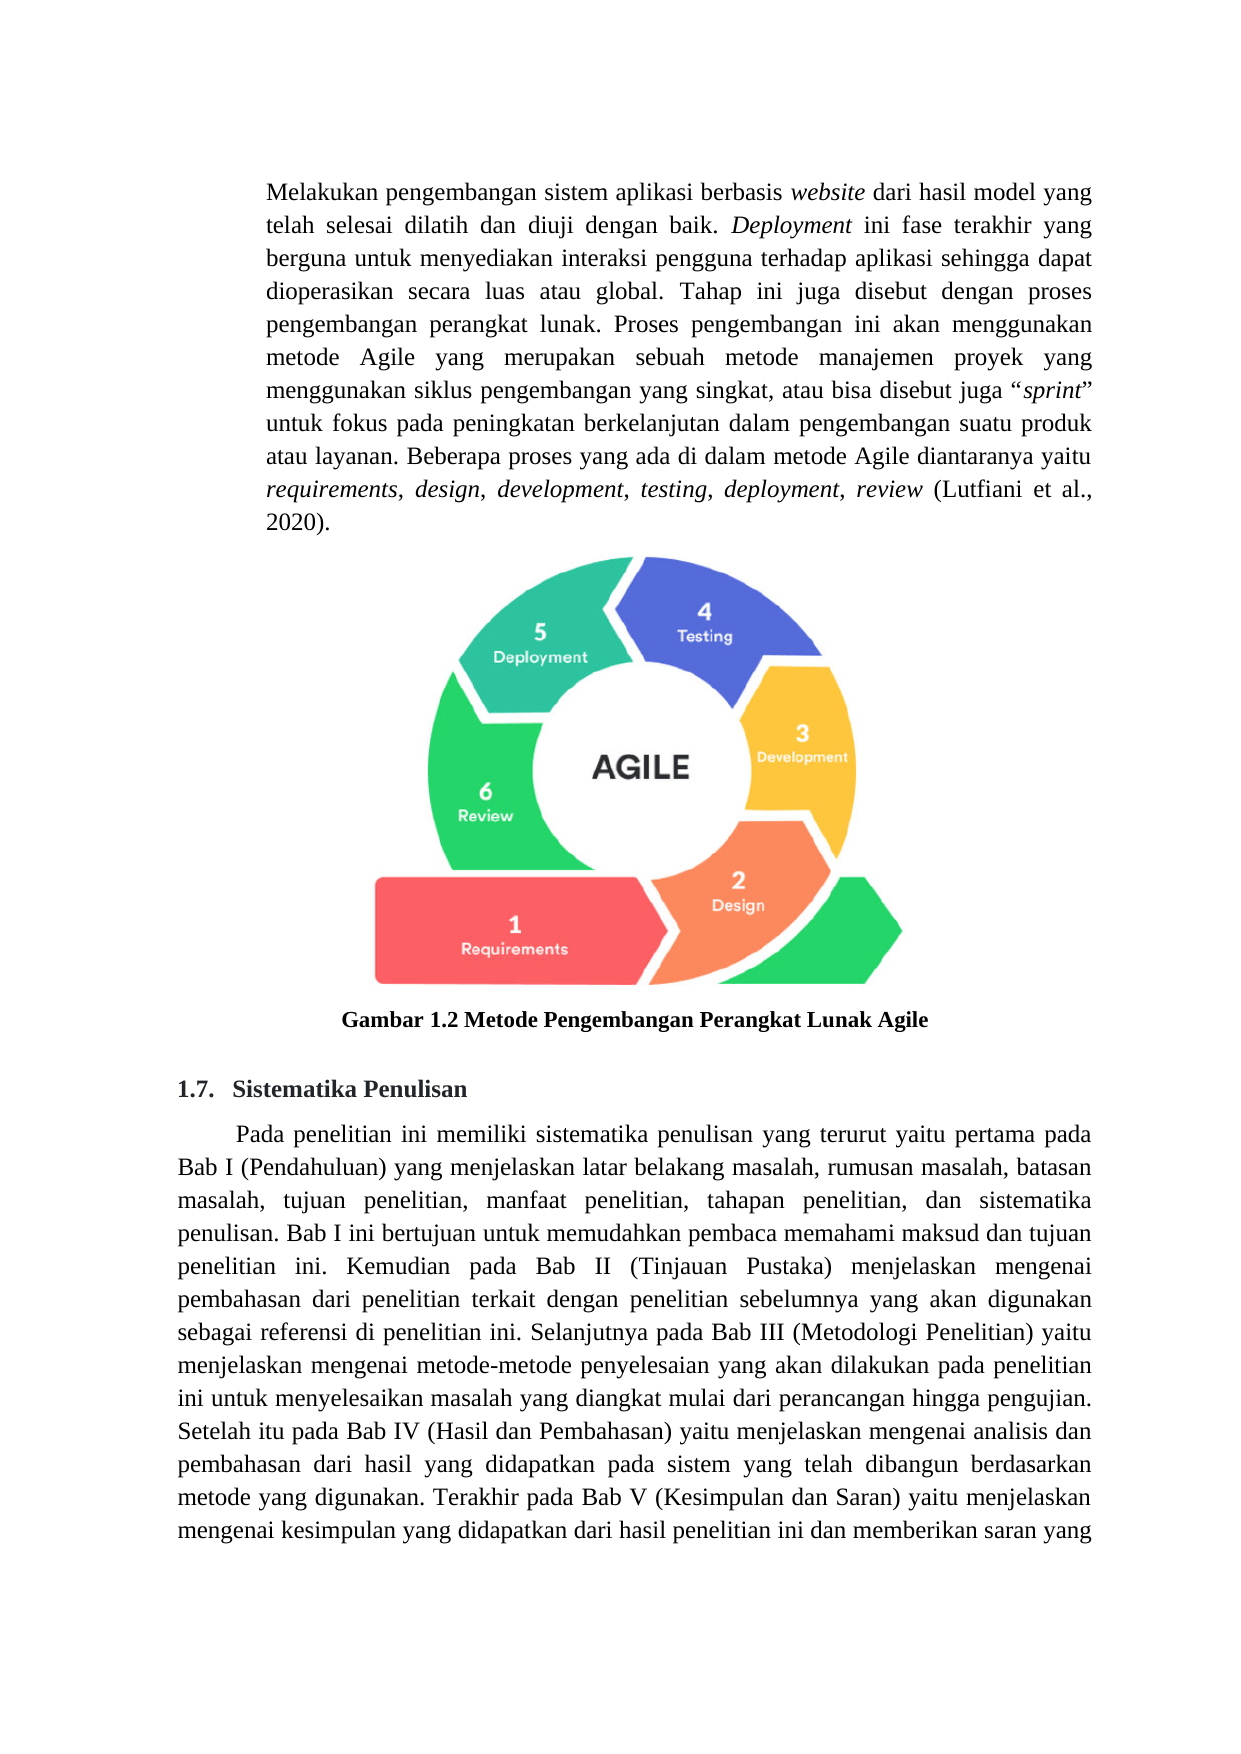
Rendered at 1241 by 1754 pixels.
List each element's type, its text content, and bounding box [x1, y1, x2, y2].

text Gambar 1.2 Metode Pengembangan Perangkat Lunak Agile [177, 1006, 1092, 1032]
picture [354, 540, 915, 1002]
subtitle Sistematika Penulisan [214, 1074, 1092, 1102]
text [177, 1119, 1092, 1544]
list Melakukan pengembangan sistem aplikasi berbasis website dari hasil model yang telah selesai dilatih dan diuji dengan baik. Deployment ini fase terakhir yang berguna untuk menyediakan interaksi pengguna terhadap aplikasi sehingga dapat dioperasikan secara luas atau global. Tahap ini juga disebut dengan proses pengembangan perangkat lunak. Proses pengembangan ini akan menggunakan metode Agile yang merupakan sebuah metode manajemen proyek yang menggunakan siklus pengembangan yang singkat, atau bisa disebut juga “sprint” untuk fokus pada peningkatan berkelanjutan dalam pengembangan suatu produk atau layanan. Beberapa proses yang ada di dalam metode Agile diantaranya yaitu requirements, design, development, testing, deployment, review (Lutfiani et al., 2020). [266, 177, 1092, 536]
